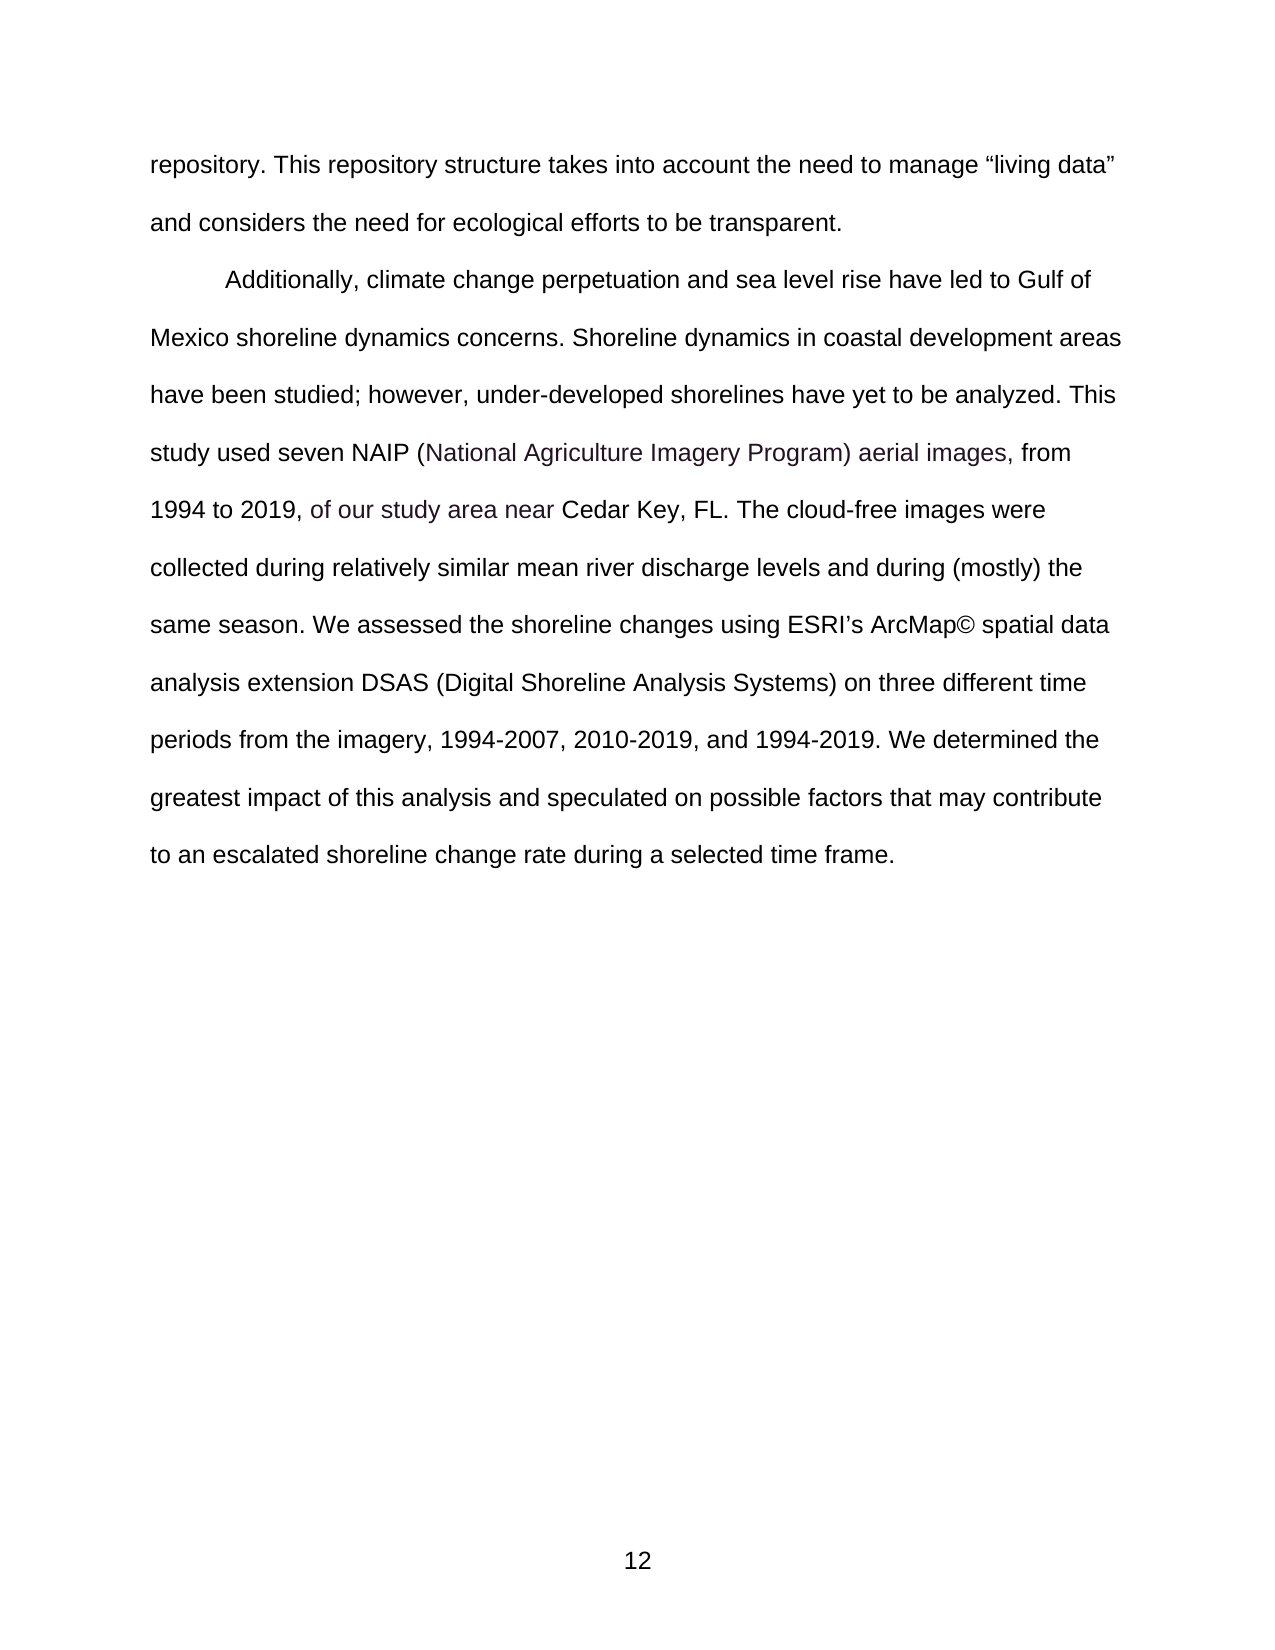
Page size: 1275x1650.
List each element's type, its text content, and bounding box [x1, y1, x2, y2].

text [150, 150, 1125, 236]
text Additionally, climate change perpetuation and sea level rise have led to Gulf of Mexico shoreline dynamics concerns. Shoreline dynamics in coastal development areas have been studied; however, under-developed shorelines have yet to be analyzed. This study used seven NAIP (National Agriculture Imagery Program) aerial images, from 1994 to 2019, of our study area near Cedar Key, FL. The cloud-free images were collected during relatively similar mean river discharge levels and during (mostly) the same season. We assessed the shoreline changes using ESRI’s ArcMap© spatial data analysis extension DSAS (Digital Shoreline Analysis Systems) on three different time periods from the imagery, 1994-2007, 2010-2019, and 1994-2019. We determined the greatest impact of this analysis and speculated on possible factors that may contribute to an escalated shoreline change rate during a selected time frame. [150, 265, 1125, 869]
